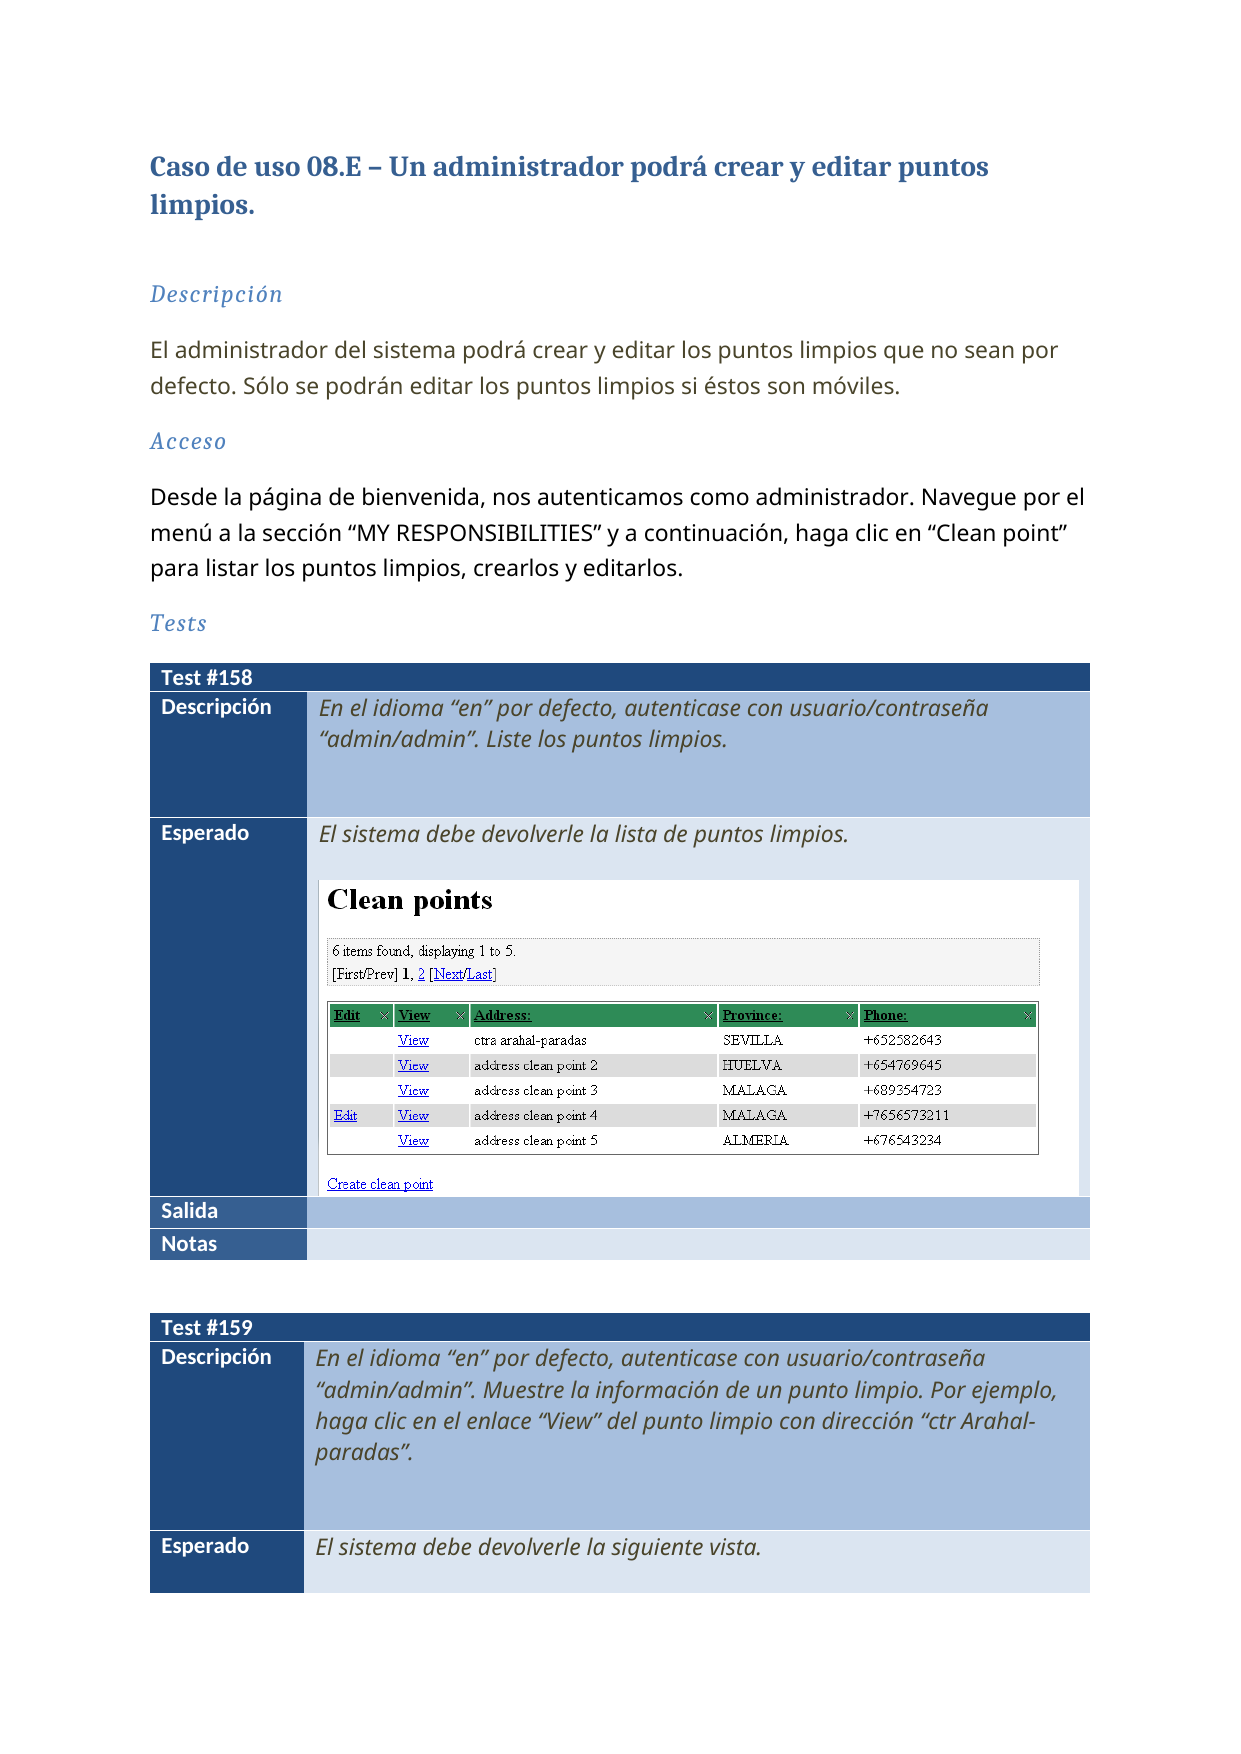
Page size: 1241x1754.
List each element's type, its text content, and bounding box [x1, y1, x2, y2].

table_header Test #159 [150, 1313, 1090, 1341]
table_cell En el idioma “en” por defecto, autenticase con usuario/contraseña “admin/admin”. Muestre la información de un punto limpio. Por ejemplo, haga clic en el enlace “View” del punto limpio con dirección “ctr Arahal-paradas”. [304, 1342, 1090, 1530]
text Desde la página de bienvenida, nos autenticamos como administrador. Navegue por el menú a la sección “MY RESPONSIBILITIES” y a continuación, haga clic en “Clean point” para listar los puntos limpios, crearlos y editarlos. [150, 481, 1090, 584]
subtitle Tests [150, 609, 1090, 638]
table_cell Descripción [150, 1342, 304, 1530]
table_cell Descripción [150, 692, 307, 817]
text El administrador del sistema podrá crear y editar los puntos limpios que no sean por defecto. Sólo se podrán editar los puntos limpios si éstos son móviles. [150, 334, 1090, 401]
table_cell El sistema debe devolverle la siguiente vista. [304, 1531, 1090, 1593]
table_cell [307, 1197, 1090, 1228]
table_cell Notas [150, 1229, 307, 1260]
table_header Test #158 [150, 663, 1090, 691]
picture [318, 880, 1079, 1196]
table_cell El sistema debe devolverle la lista de puntos limpios. [307, 818, 1090, 1196]
table_cell Esperado [150, 818, 307, 1196]
table_cell En el idioma “en” por defecto, autenticase con usuario/contraseña “admin/admin”. Liste los puntos limpios. [307, 692, 1090, 817]
subtitle Caso de uso 08.E – Un administrador podrá crear y editar puntos limpios. [150, 150, 1090, 222]
table_cell Salida [150, 1197, 307, 1228]
subtitle Descripción [150, 280, 1090, 309]
table_cell Esperado [150, 1531, 304, 1593]
subtitle Acceso [150, 427, 1090, 455]
table_cell [307, 1229, 1090, 1260]
